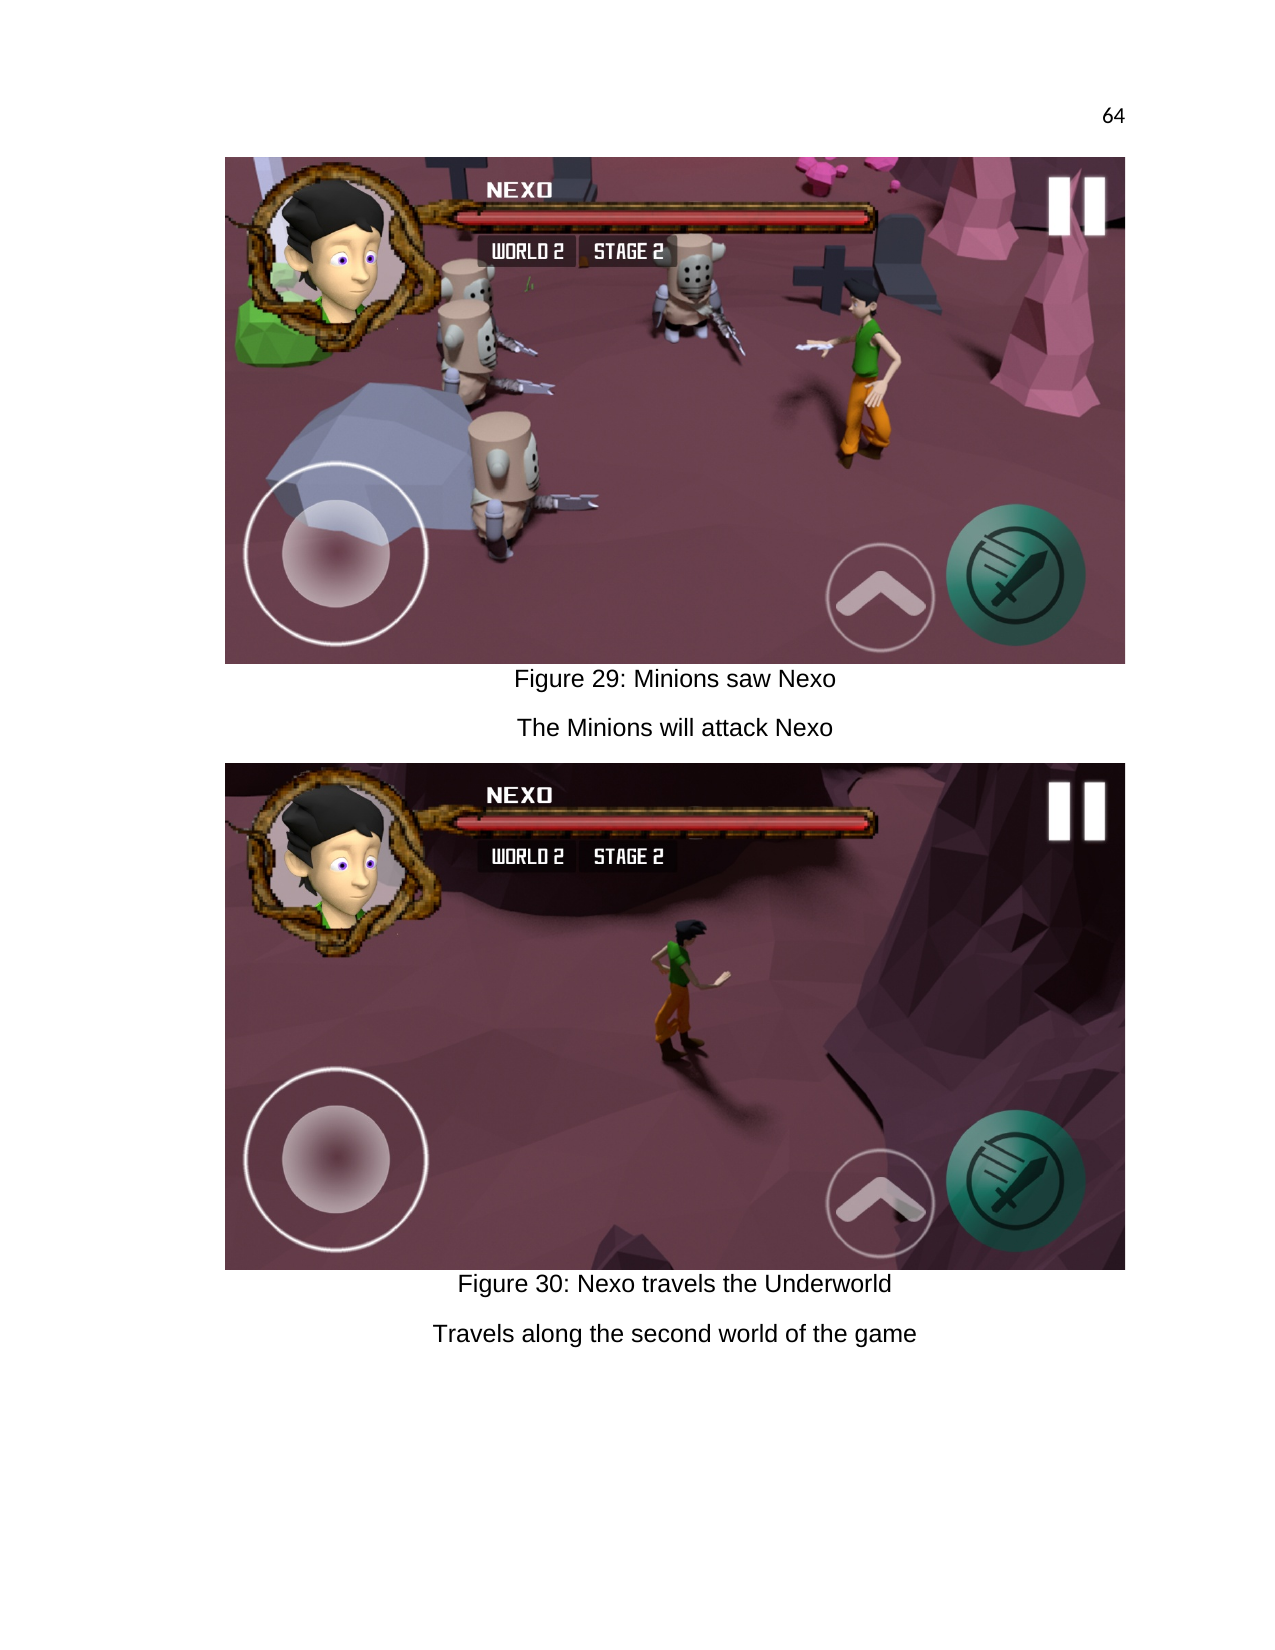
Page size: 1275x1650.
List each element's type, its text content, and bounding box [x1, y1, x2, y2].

picture [225, 157, 1125, 664]
text The Minions will attack Nexo [225, 713, 1125, 742]
text Travels along the second world of the game [225, 1319, 1125, 1348]
picture [225, 763, 1125, 1270]
text Figure 29: Minions saw Nexo [225, 664, 1125, 693]
text Figure 30: Nexo travels the Underworld [225, 1270, 1125, 1298]
